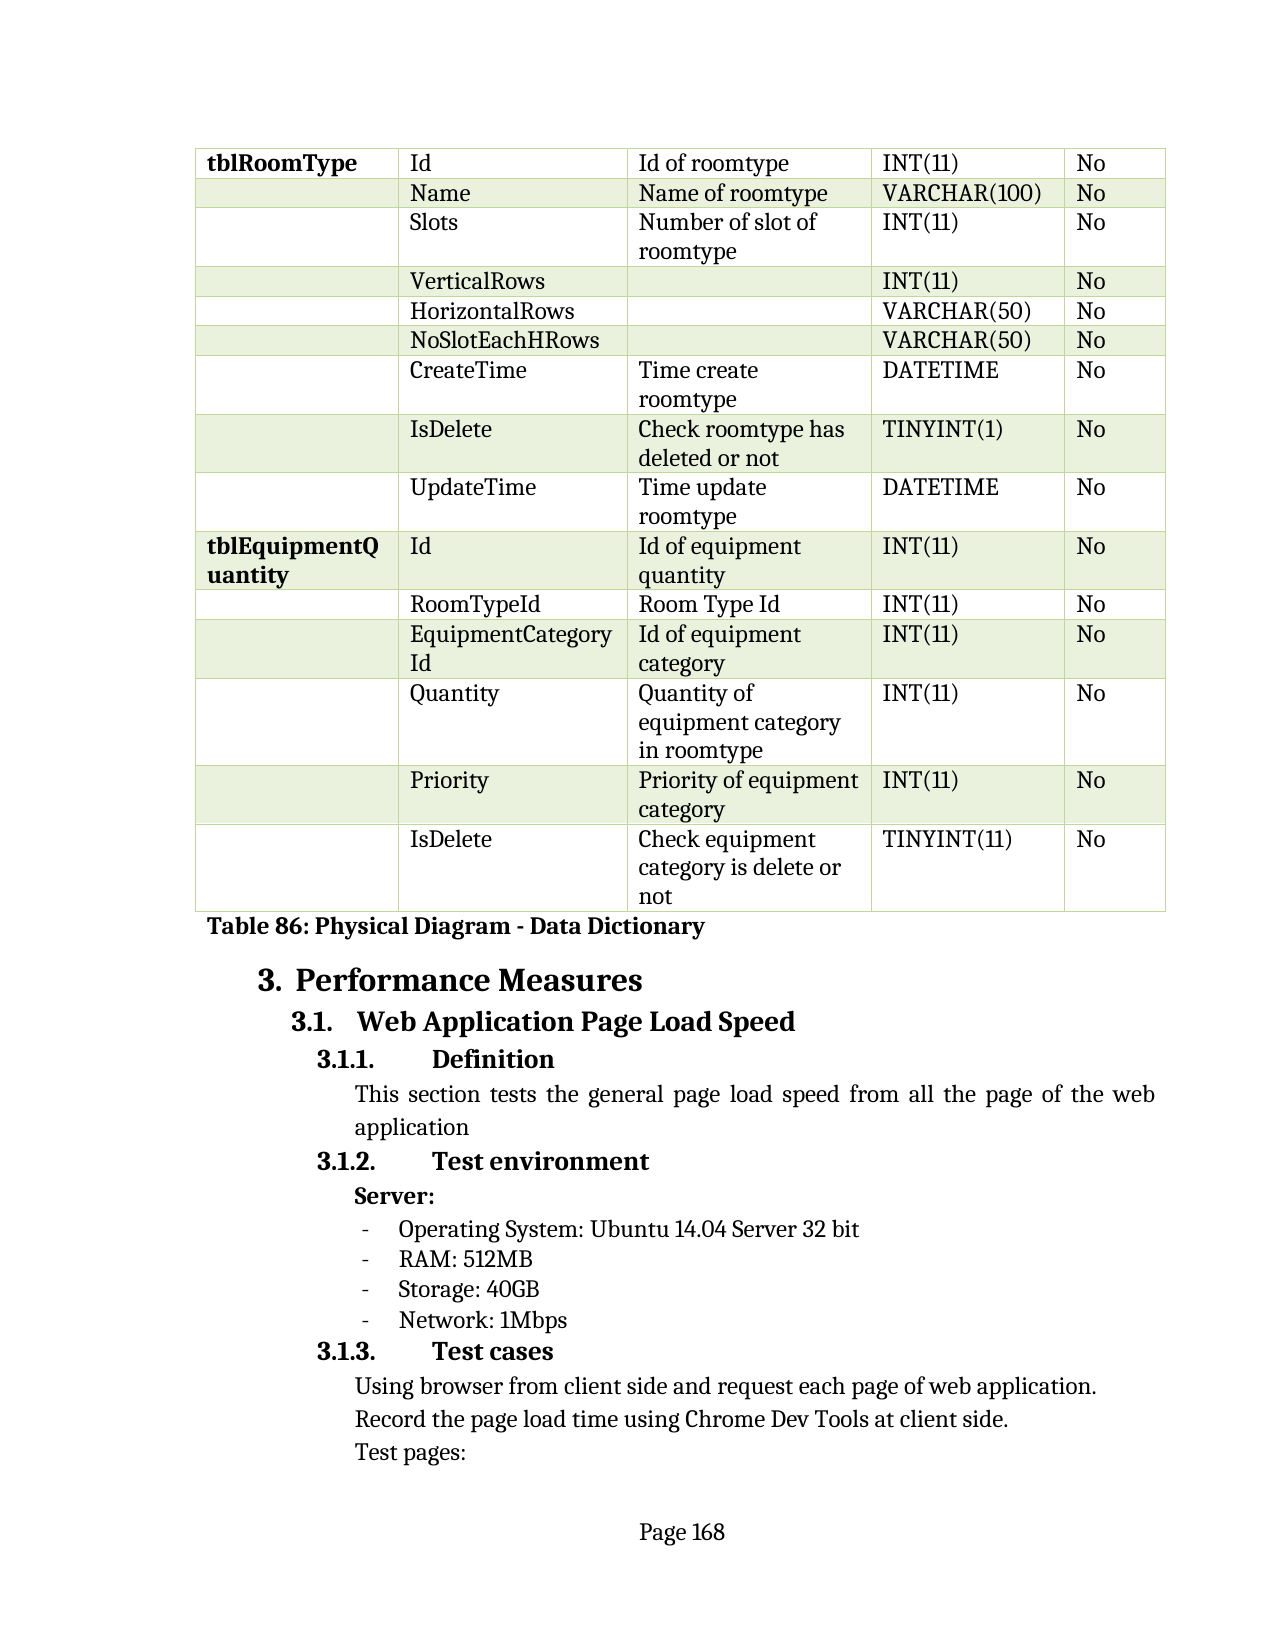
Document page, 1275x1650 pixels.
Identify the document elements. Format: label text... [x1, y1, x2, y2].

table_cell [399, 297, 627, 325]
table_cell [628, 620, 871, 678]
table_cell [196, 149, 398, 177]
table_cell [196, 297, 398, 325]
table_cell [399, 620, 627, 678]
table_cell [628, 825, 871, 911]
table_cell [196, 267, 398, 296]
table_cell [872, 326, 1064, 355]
list Test cases [317, 1336, 1157, 1367]
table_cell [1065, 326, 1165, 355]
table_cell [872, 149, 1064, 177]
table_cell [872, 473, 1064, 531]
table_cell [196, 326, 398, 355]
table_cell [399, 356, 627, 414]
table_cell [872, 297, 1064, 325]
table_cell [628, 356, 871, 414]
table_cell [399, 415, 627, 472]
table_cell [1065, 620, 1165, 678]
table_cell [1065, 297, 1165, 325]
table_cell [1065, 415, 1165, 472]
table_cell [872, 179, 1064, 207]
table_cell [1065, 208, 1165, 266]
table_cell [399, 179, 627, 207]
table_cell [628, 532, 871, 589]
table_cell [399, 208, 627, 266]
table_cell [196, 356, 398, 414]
list Storage: 40GB [361, 1275, 1157, 1304]
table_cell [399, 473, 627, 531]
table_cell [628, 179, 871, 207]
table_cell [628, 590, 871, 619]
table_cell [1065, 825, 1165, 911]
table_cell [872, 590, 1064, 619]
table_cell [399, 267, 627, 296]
list This section tests the general page load speed from all the page of the web application [354, 1080, 1157, 1142]
list Test pages: [354, 1438, 1157, 1467]
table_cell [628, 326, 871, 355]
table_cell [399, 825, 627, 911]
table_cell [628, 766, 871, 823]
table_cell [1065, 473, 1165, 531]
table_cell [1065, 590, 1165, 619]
list Test environment [317, 1146, 1157, 1177]
list Network: 1Mbps [361, 1306, 1157, 1334]
list Definition [317, 1044, 1157, 1075]
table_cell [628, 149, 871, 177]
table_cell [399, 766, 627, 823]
list Performance Measures [258, 961, 1157, 1000]
list Server: [354, 1182, 1157, 1210]
list Using browser from client side and request each page of web application. Record the page load time using Chrome Dev Tools at client side. [354, 1372, 1157, 1434]
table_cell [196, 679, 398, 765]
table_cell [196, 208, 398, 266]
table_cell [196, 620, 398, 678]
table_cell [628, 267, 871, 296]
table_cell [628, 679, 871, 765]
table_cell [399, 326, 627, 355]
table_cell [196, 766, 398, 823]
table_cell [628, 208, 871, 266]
list RAM: 512MB [361, 1245, 1157, 1274]
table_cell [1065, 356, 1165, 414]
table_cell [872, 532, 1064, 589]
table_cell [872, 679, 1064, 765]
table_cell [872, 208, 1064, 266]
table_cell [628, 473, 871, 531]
list Web Application Page Load Speed [291, 1006, 1157, 1039]
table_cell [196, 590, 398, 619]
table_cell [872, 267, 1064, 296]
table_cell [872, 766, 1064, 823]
list Operating System: Ubuntu 14.04 Server 32 bit [361, 1214, 1157, 1243]
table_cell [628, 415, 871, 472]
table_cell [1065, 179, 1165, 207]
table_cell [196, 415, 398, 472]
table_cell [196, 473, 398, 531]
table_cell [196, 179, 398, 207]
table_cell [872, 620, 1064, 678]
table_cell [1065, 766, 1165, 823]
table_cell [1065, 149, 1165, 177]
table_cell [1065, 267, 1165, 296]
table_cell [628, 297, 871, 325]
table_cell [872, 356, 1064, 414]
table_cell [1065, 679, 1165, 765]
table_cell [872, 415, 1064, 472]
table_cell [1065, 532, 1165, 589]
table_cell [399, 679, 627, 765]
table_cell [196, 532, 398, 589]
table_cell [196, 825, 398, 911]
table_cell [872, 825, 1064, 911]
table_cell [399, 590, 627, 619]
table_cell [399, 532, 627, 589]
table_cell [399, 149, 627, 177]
